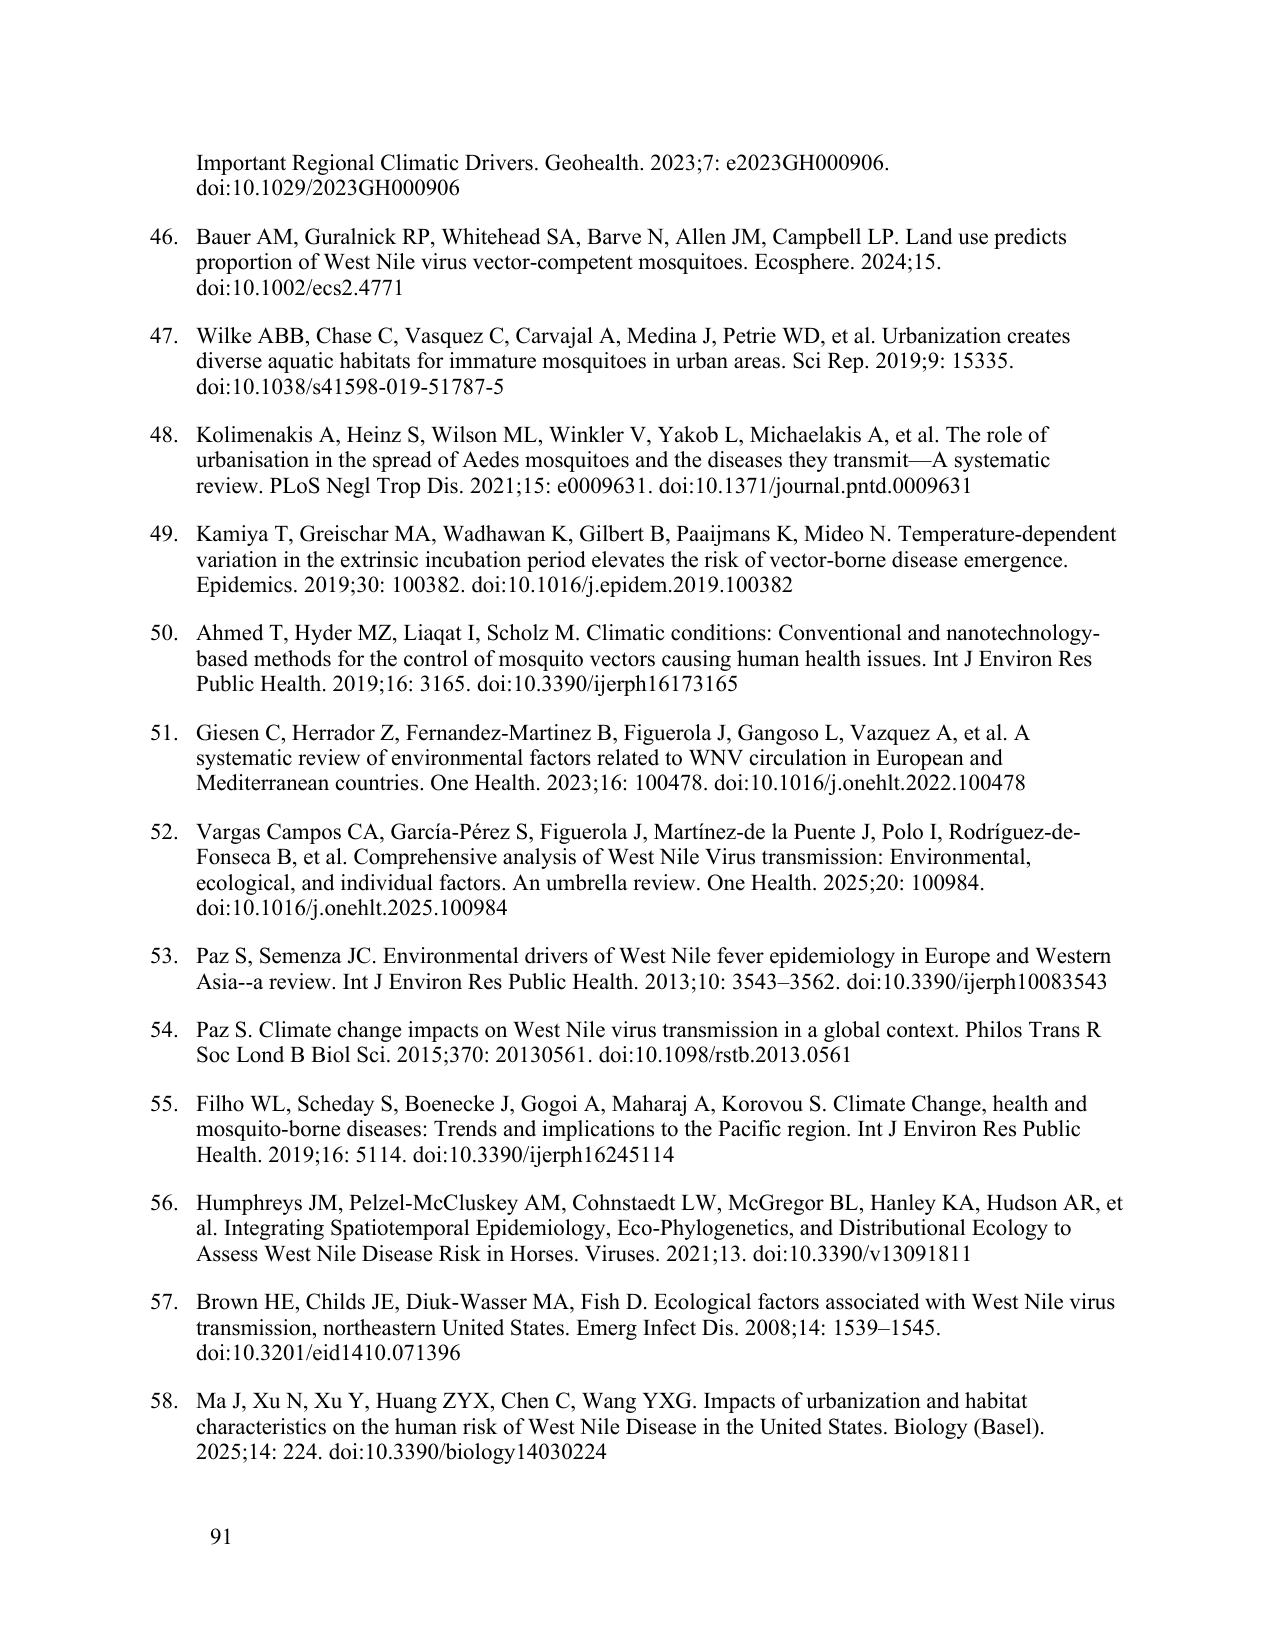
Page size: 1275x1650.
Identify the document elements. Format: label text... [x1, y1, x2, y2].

text 58. Ma J, Xu N, Xu Y, Huang ZYX, Chen C, Wang YXG. Impacts of urbanization and habitat characteristics on the human risk of West Nile Disease in the United States. Biology (Basel). 2025;14: 224. doi:10.3390/biology14030224 [150, 1388, 1125, 1464]
text 47. Wilke ABB, Chase C, Vasquez C, Carvajal A, Medina J, Petrie WD, et al. Urbanization creates diverse aquatic habitats for immature mosquitoes in urban areas. Sci Rep. 2019;9: 15335. doi:10.1038/s41598-019-51787-5 [150, 323, 1125, 399]
text 54. Paz S. Climate change impacts on West Nile virus transmission in a global context. Philos Trans R Soc Lond B Biol Sci. 2015;370: 20130561. doi:10.1098/rstb.2013.0561 [150, 1017, 1125, 1068]
text 57. Brown HE, Childs JE, Diuk-Wasser MA, Fish D. Ecological factors associated with West Nile virus transmission, northeastern United States. Emerg Infect Dis. 2008;14: 1539–1545. doi:10.3201/eid1410.071396 [150, 1289, 1125, 1365]
text 50. Ahmed T, Hyder MZ, Liaqat I, Scholz M. Climatic conditions: Conventional and nanotechnology-based methods for the control of mosquito vectors causing human health issues. Int J Environ Res Public Health. 2019;16: 3165. doi:10.3390/ijerph16173165 [150, 620, 1125, 697]
text 56. Humphreys JM, Pelzel-McCluskey AM, Cohnstaedt LW, McGregor BL, Hanley KA, Hudson AR, et al. Integrating Spatiotemporal Epidemiology, Eco-Phylogenetics, and Distributional Ecology to Assess West Nile Disease Risk in Horses. Viruses. 2021;13. doi:10.3390/v13091811 [150, 1190, 1125, 1266]
text 55. Filho WL, Scheday S, Boenecke J, Gogoi A, Maharaj A, Korovou S. Climate Change, health and mosquito-borne diseases: Trends and implications to the Pacific region. Int J Environ Res Public Health. 2019;16: 5114. doi:10.3390/ijerph16245114 [150, 1091, 1125, 1167]
text 51. Giesen C, Herrador Z, Fernandez-Martinez B, Figuerola J, Gangoso L, Vazquez A, et al. A systematic review of environmental factors related to WNV circulation in European and Mediterranean countries. One Health. 2023;16: 100478. doi:10.1016/j.onehlt.2022.100478 [150, 719, 1125, 796]
text 53. Paz S, Semenza JC. Environmental drivers of West Nile fever epidemiology in Europe and Western Asia--a review. Int J Environ Res Public Health. 2013;10: 3543–3562. doi:10.3390/ijerph10083543 [150, 943, 1125, 994]
text 48. Kolimenakis A, Heinz S, Wilson ML, Winkler V, Yakob L, Michaelakis A, et al. The role of urbanisation in the spread of Aedes mosquitoes and the diseases they transmit—A systematic review. PLoS Negl Trop Dis. 2021;15: e0009631. doi:10.1371/journal.pntd.0009631 [150, 422, 1125, 498]
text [150, 150, 1125, 201]
text 52. Vargas Campos CA, García-Pérez S, Figuerola J, Martínez-de la Puente J, Polo I, Rodríguez-de-Fonseca B, et al. Comprehensive analysis of West Nile Virus transmission: Environmental, ecological, and individual factors. An umbrella review. One Health. 2025;20: 100984. doi:10.1016/j.onehlt.2025.100984 [150, 819, 1125, 920]
text 46. Bauer AM, Guralnick RP, Whitehead SA, Barve N, Allen JM, Campbell LP. Land use predicts proportion of West Nile virus vector‐competent mosquitoes. Ecosphere. 2024;15. doi:10.1002/ecs2.4771 [150, 224, 1125, 300]
text 49. Kamiya T, Greischar MA, Wadhawan K, Gilbert B, Paaijmans K, Mideo N. Temperature-dependent variation in the extrinsic incubation period elevates the risk of vector-borne disease emergence. Epidemics. 2019;30: 100382. doi:10.1016/j.epidem.2019.100382 [150, 521, 1125, 597]
